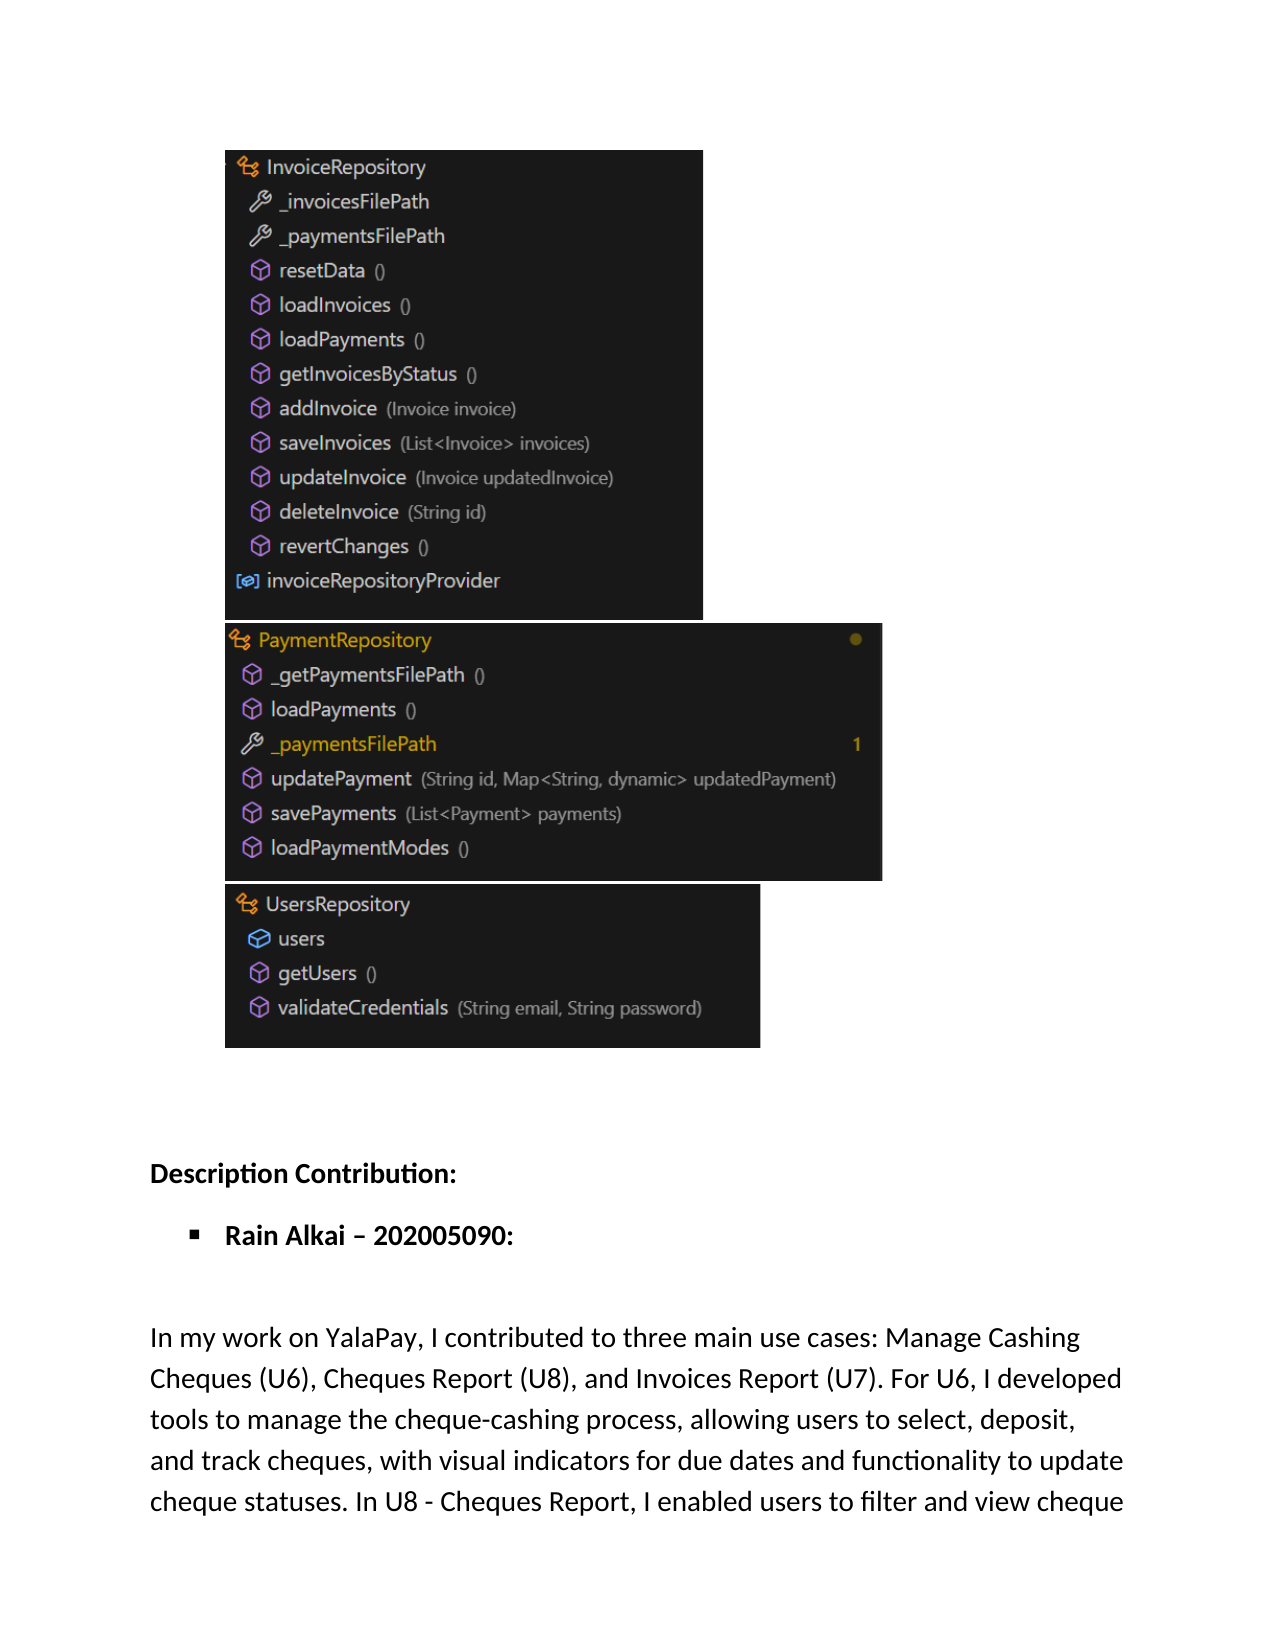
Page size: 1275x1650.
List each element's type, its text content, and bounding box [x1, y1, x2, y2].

picture [225, 150, 704, 620]
picture [225, 623, 883, 881]
list Rain Alkai – 202005090: [187, 1217, 1125, 1252]
picture [225, 884, 761, 1048]
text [150, 1319, 1125, 1519]
text Description Contribution: [150, 1155, 1125, 1190]
